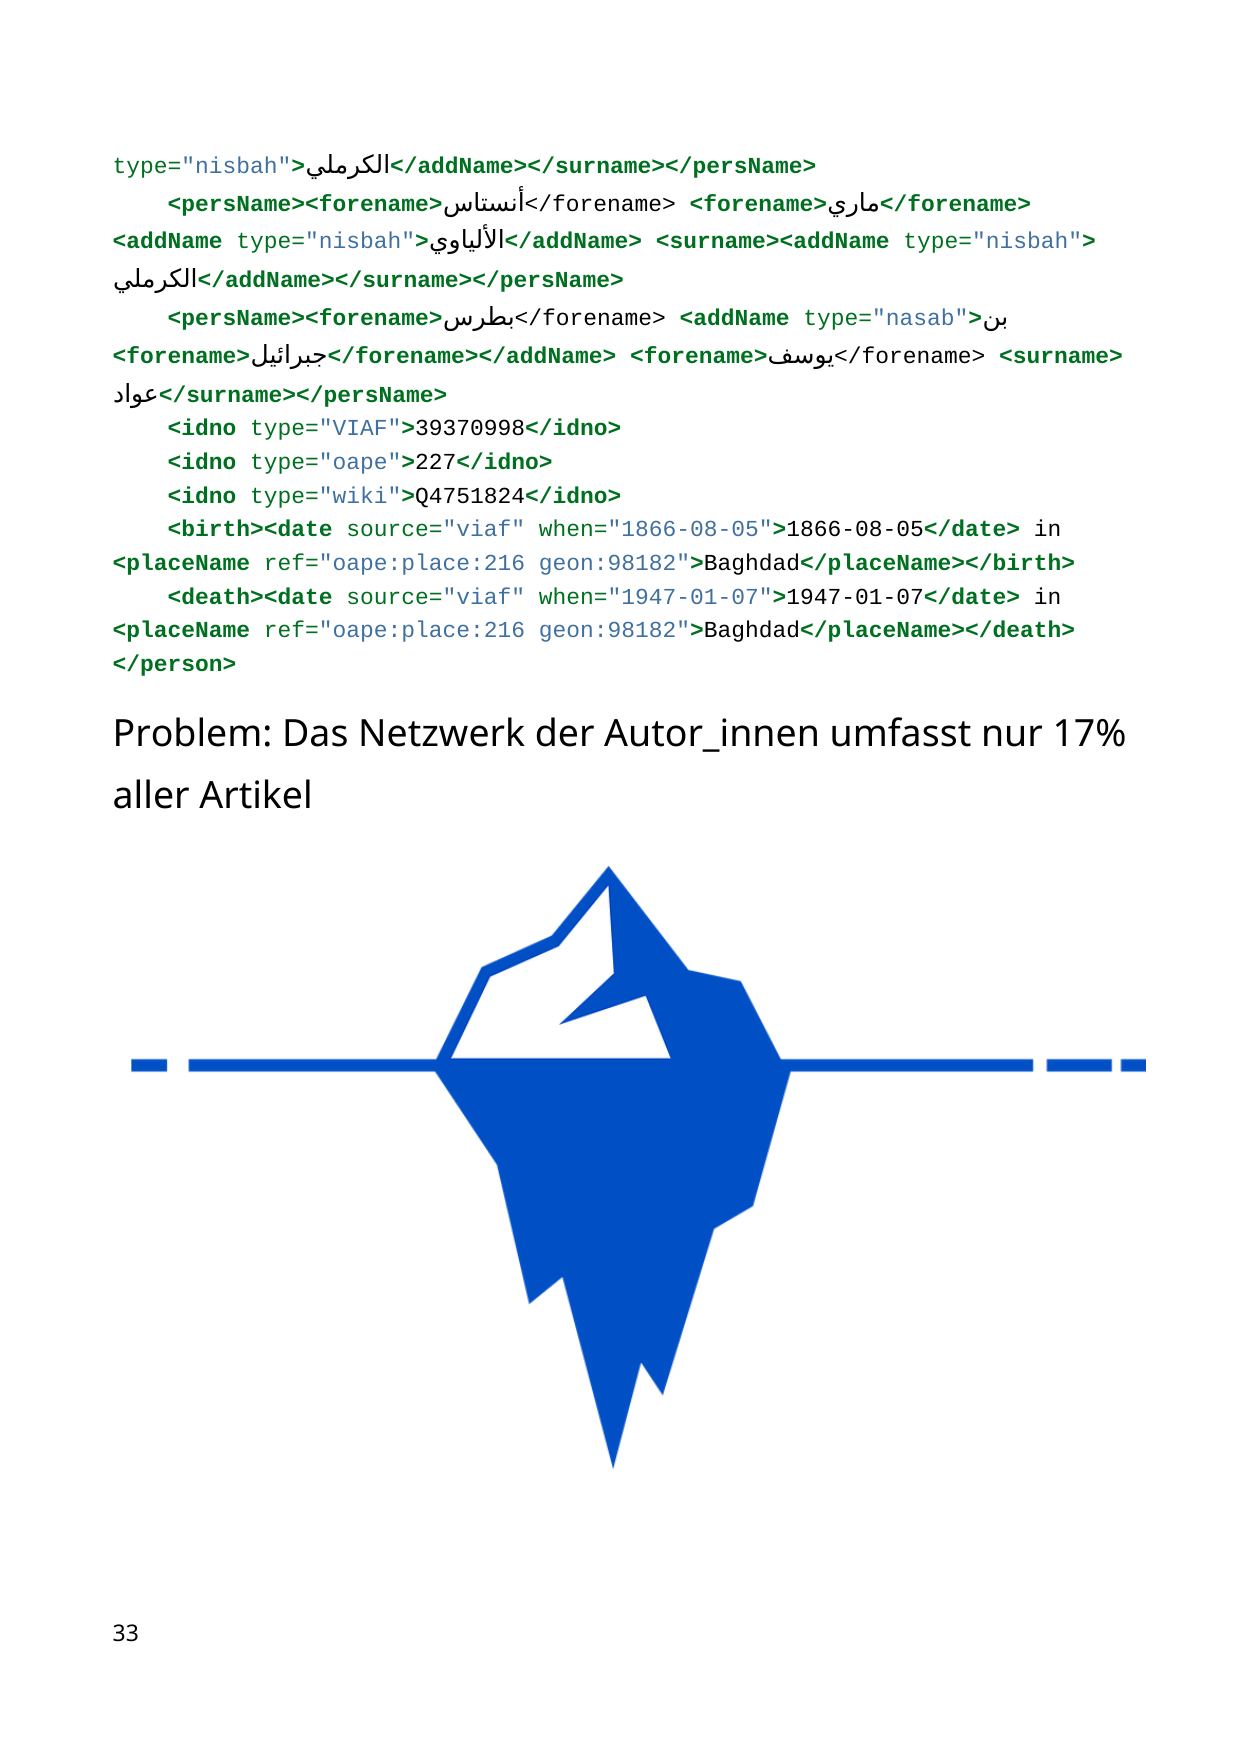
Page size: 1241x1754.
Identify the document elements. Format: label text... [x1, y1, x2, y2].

subtitle Problem: Das Netzwerk der Autor_innen umfasst nur 17% aller Artikel [112, 707, 1128, 819]
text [112, 150, 1128, 678]
picture [131, 866, 1146, 1469]
